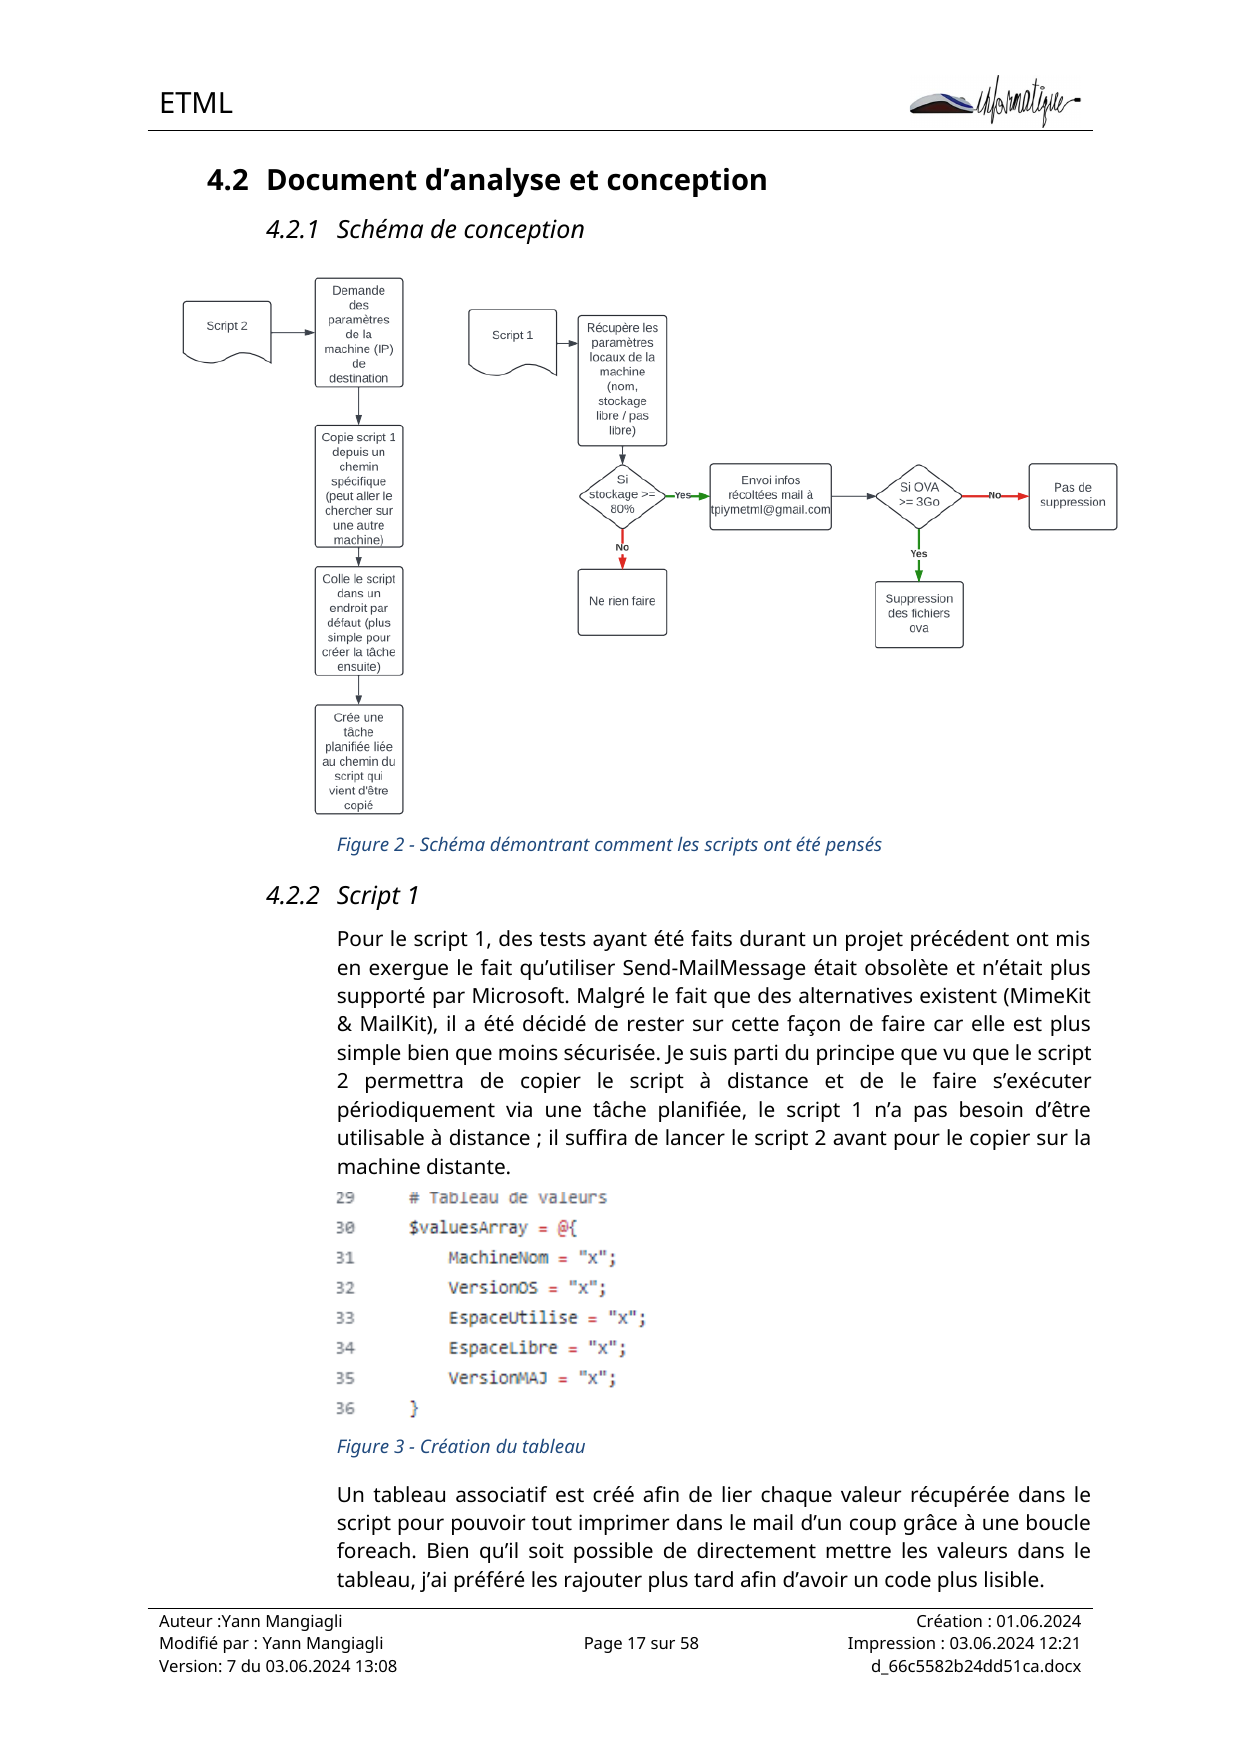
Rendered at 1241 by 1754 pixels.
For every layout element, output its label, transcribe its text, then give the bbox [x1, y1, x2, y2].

picture [336, 1192, 653, 1421]
text Un tableau associatif est créé afin de lier chaque valeur récupérée dans le script pour pouvoir tout imprimer dans le mail d’un coup grâce à une boucle foreach. Bien qu’il soit possible de directement mettre les valeurs dans le tableau, j’ai préféré les rajouter plus tard afin d’avoir un code plus lisible. [337, 1480, 1092, 1593]
subtitle Script 1 [266, 878, 1092, 912]
picture [147, 257, 1148, 819]
subtitle Document d’analyse et conception [207, 159, 1092, 199]
subtitle Schéma de conception [266, 211, 1092, 245]
picture [909, 75, 1082, 128]
text Pour le script 1, des tests ayant été faits durant un projet précédent ont mis en exergue le fait qu’utiliser Send-MailMessage était obsolète et n’était plus supporté par Microsoft. Malgré le fait que des alternatives existent (MimeKit & MailKit), il a été décidé de rester sur cette façon de faire car elle est plus simple bien que moins sécurisée. Je suis parti du principe que vu que le script 2 permettra de copier le script à distance et de le faire s’exécuter périodiquement via une tâche planifiée, le script 1 n’a pas besoin d’être utilisable à distance ; il suffira de lancer le script 2 avant pour le copier sur la machine distante. [337, 924, 1092, 1180]
